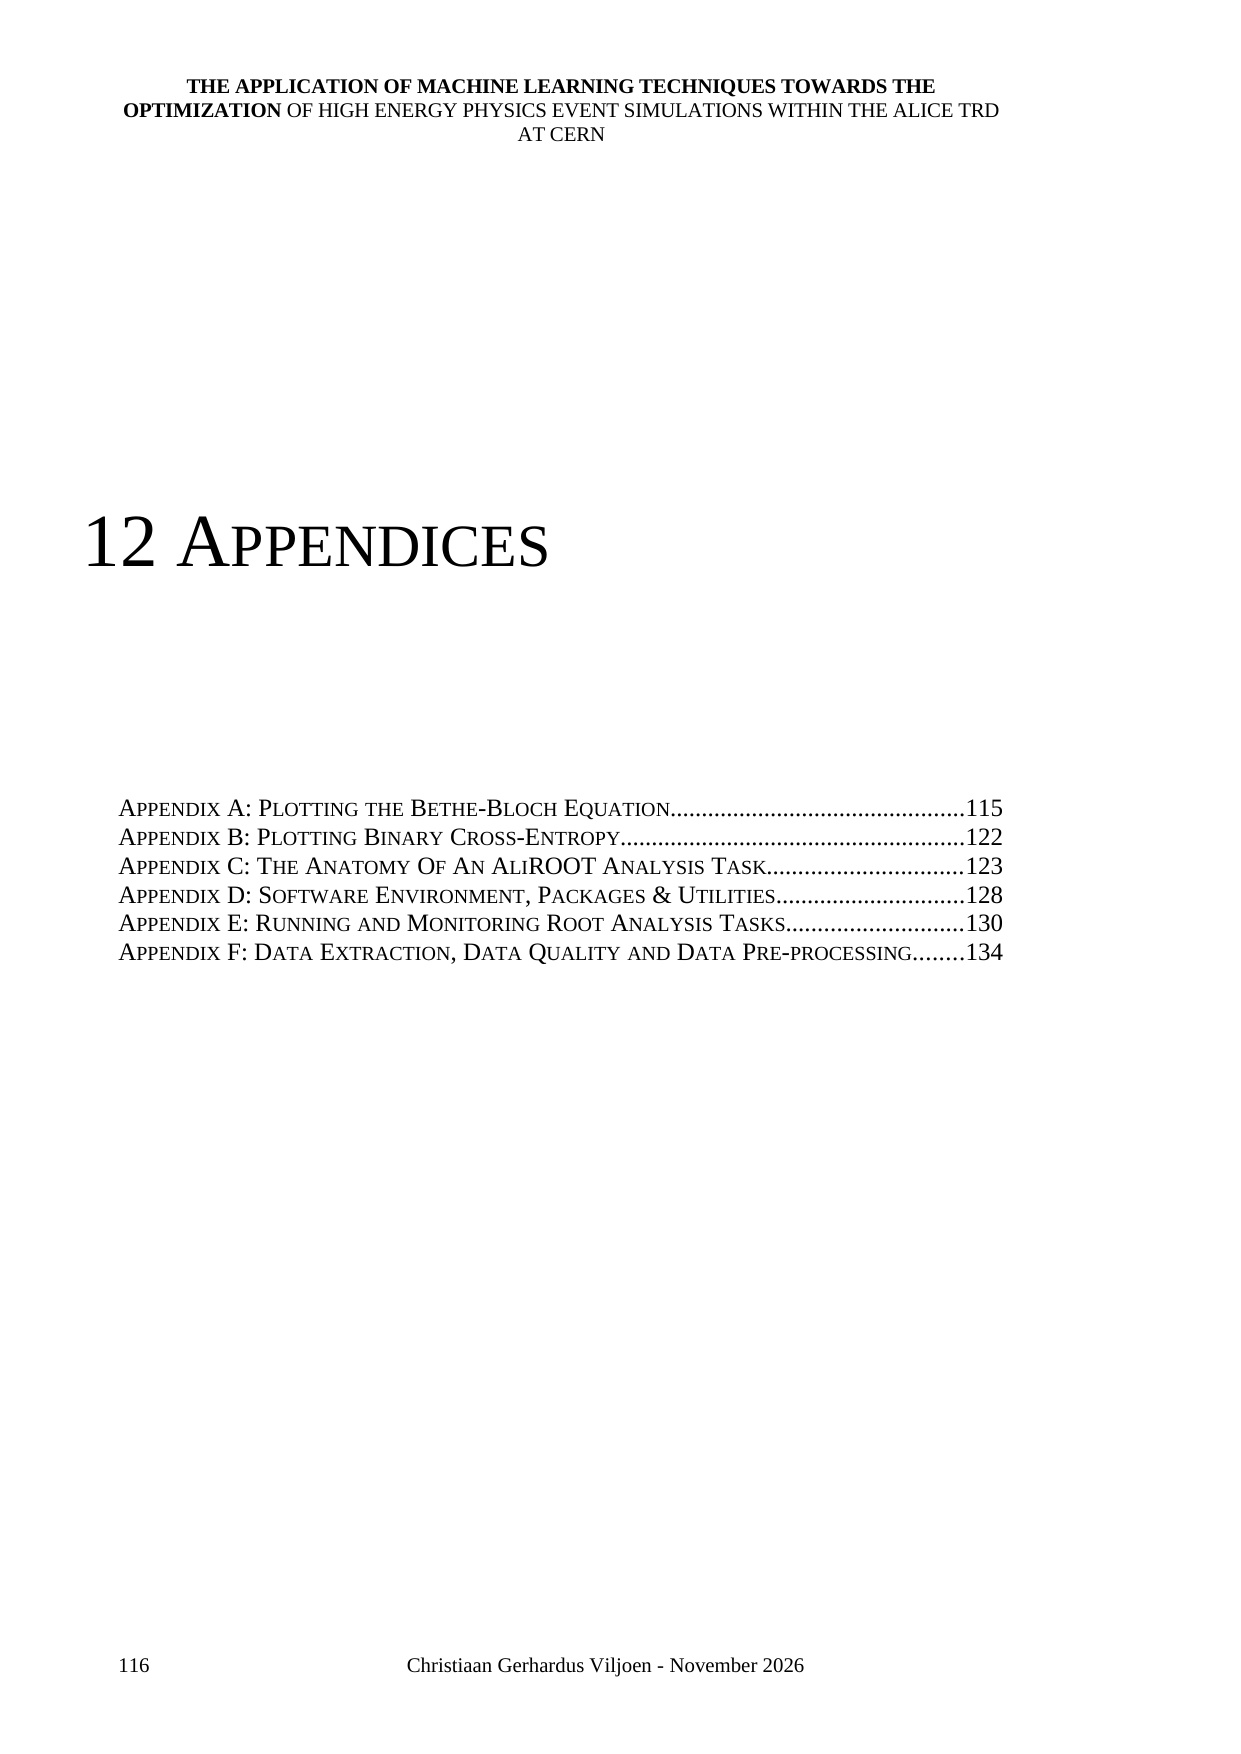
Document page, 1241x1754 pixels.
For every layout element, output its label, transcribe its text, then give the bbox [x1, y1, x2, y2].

text Appendix B: Plotting Binary Cross-Entropy 122 [118, 822, 1004, 851]
text Appendix C: The Anatomy Of An AliROOT Analysis Task 123 [118, 851, 1004, 880]
text Appendix F: Data Extraction, Data Quality and Data Pre-processing 134 [118, 937, 1004, 966]
text Appendix A: Plotting the Bethe-Bloch Equation 115 [118, 793, 1004, 822]
text Appendix E: Running and Monitoring Root Analysis Tasks 130 [118, 908, 1004, 937]
subtitle Appendices [83, 496, 1004, 582]
text Appendix D: Software Environment, Packages & Utilities 128 [118, 880, 1004, 908]
